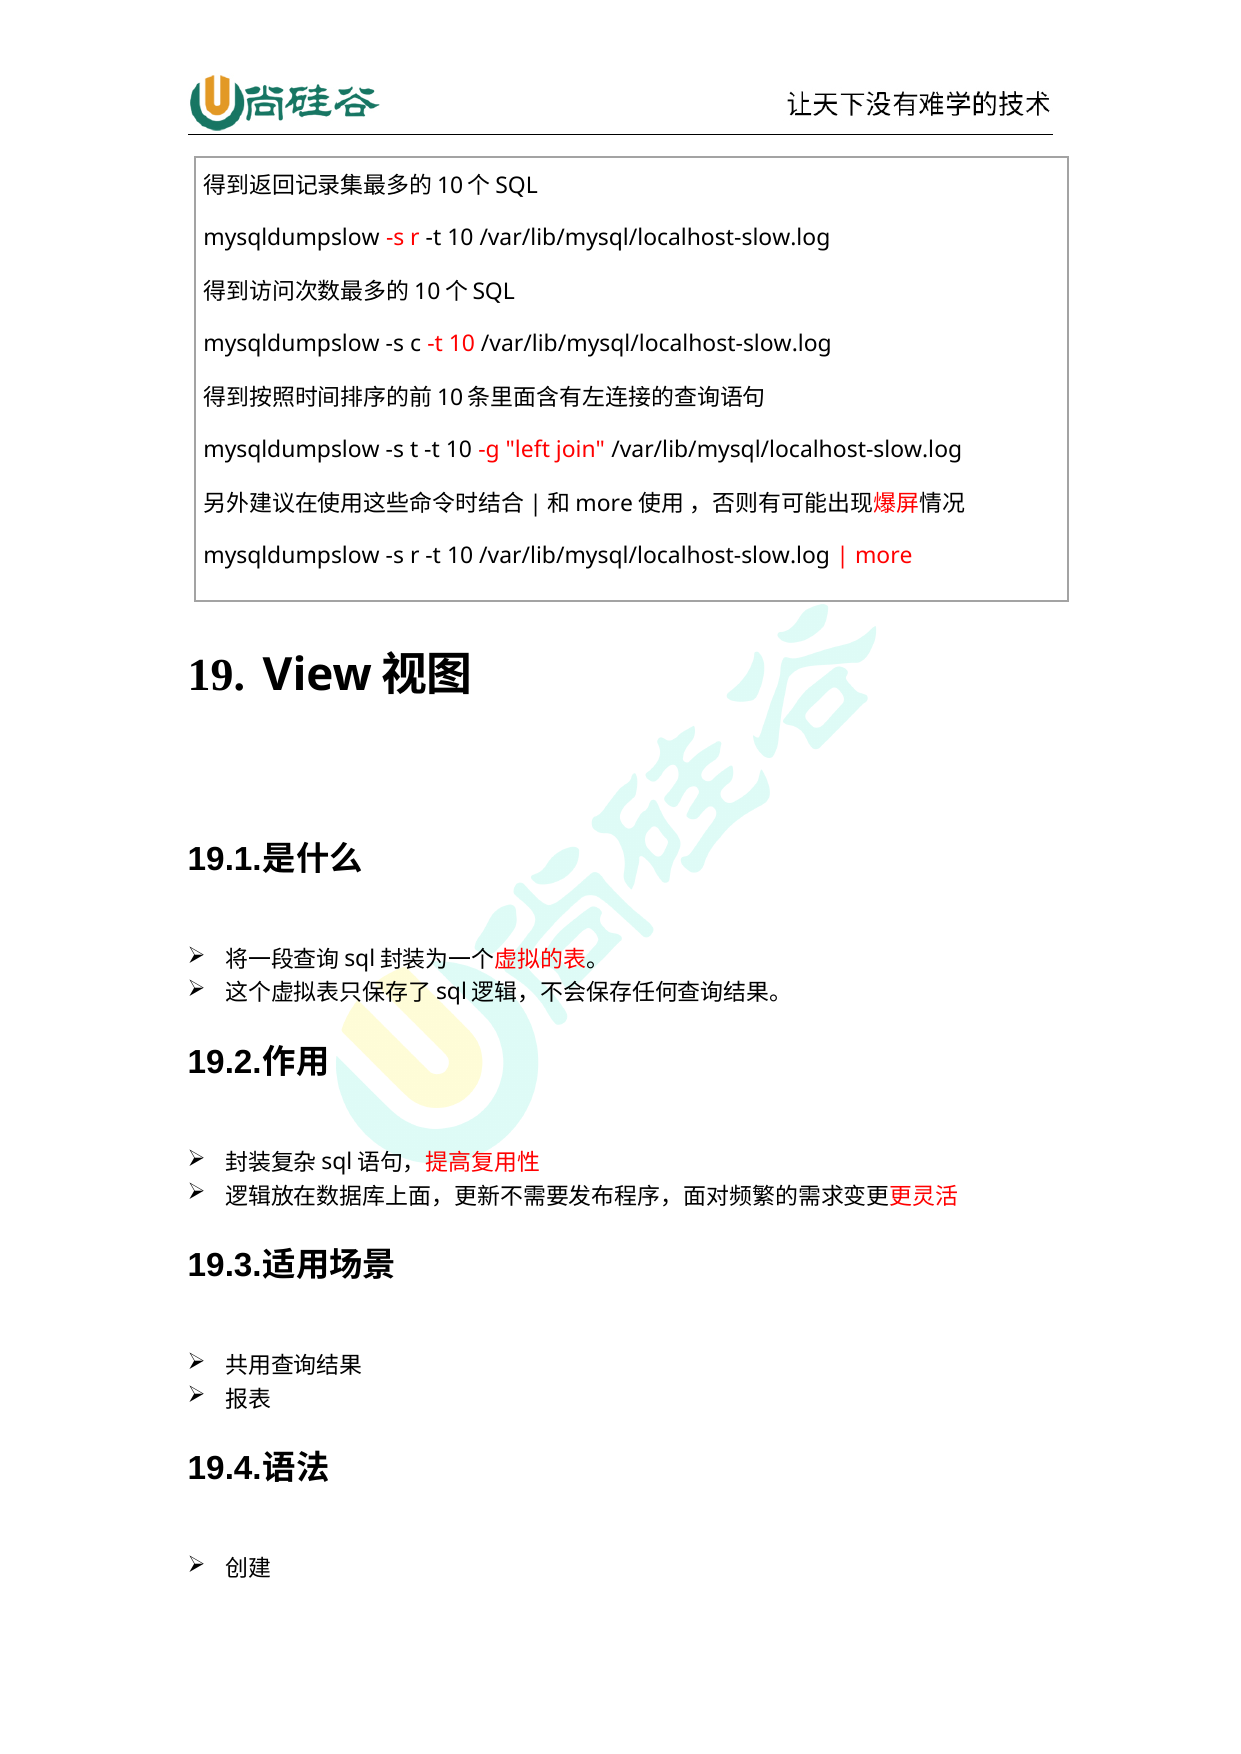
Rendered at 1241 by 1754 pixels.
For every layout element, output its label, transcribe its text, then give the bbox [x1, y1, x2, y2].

list 封装复杂sql语句，提高复用性 [187, 1144, 1053, 1177]
subtitle 语法 [187, 1441, 1053, 1489]
subtitle 适用场景 [187, 1238, 1053, 1286]
picture [187, 73, 1053, 132]
list 将一段查询sql封装为一个虚拟的表。 [187, 941, 1053, 974]
subtitle View视图 [187, 637, 1053, 704]
list 报表 [187, 1381, 1053, 1414]
subtitle 是什么 [187, 831, 1053, 880]
list 这个虚拟表只保存了sql逻辑，不会保存任何查询结果。 [187, 974, 1053, 1008]
list 逻辑放在数据库上面，更新不需要发布程序，面对频繁的需求变更更灵活 [187, 1177, 1053, 1211]
subtitle 作用 [187, 1035, 1053, 1083]
list 创建 [187, 1550, 1053, 1583]
table_header 得到返回记录集最多的10个SQL mysqldumpslow -s r -t 10 /var/lib/mysql/localhost-slow.log 得到访问次数最多的10个SQL mysqldumpslow -s c -t 10 /var/lib/mysql/localhost-slow.log 得到按照时间排序的前10条里面含有左连接的查询语句 mysqldumpslow -s t -t 10 -g "left join" /var/lib/mysql/localhost-slow.log 另外建议在使用这些命令时结合 | 和more 使用 ，否则有可能出现爆屏情况 mysqldumpslow -s r -t 10 /var/lib/mysql/localhost-slow.log | more [196, 158, 1067, 600]
list 共用查询结果 [187, 1347, 1053, 1381]
